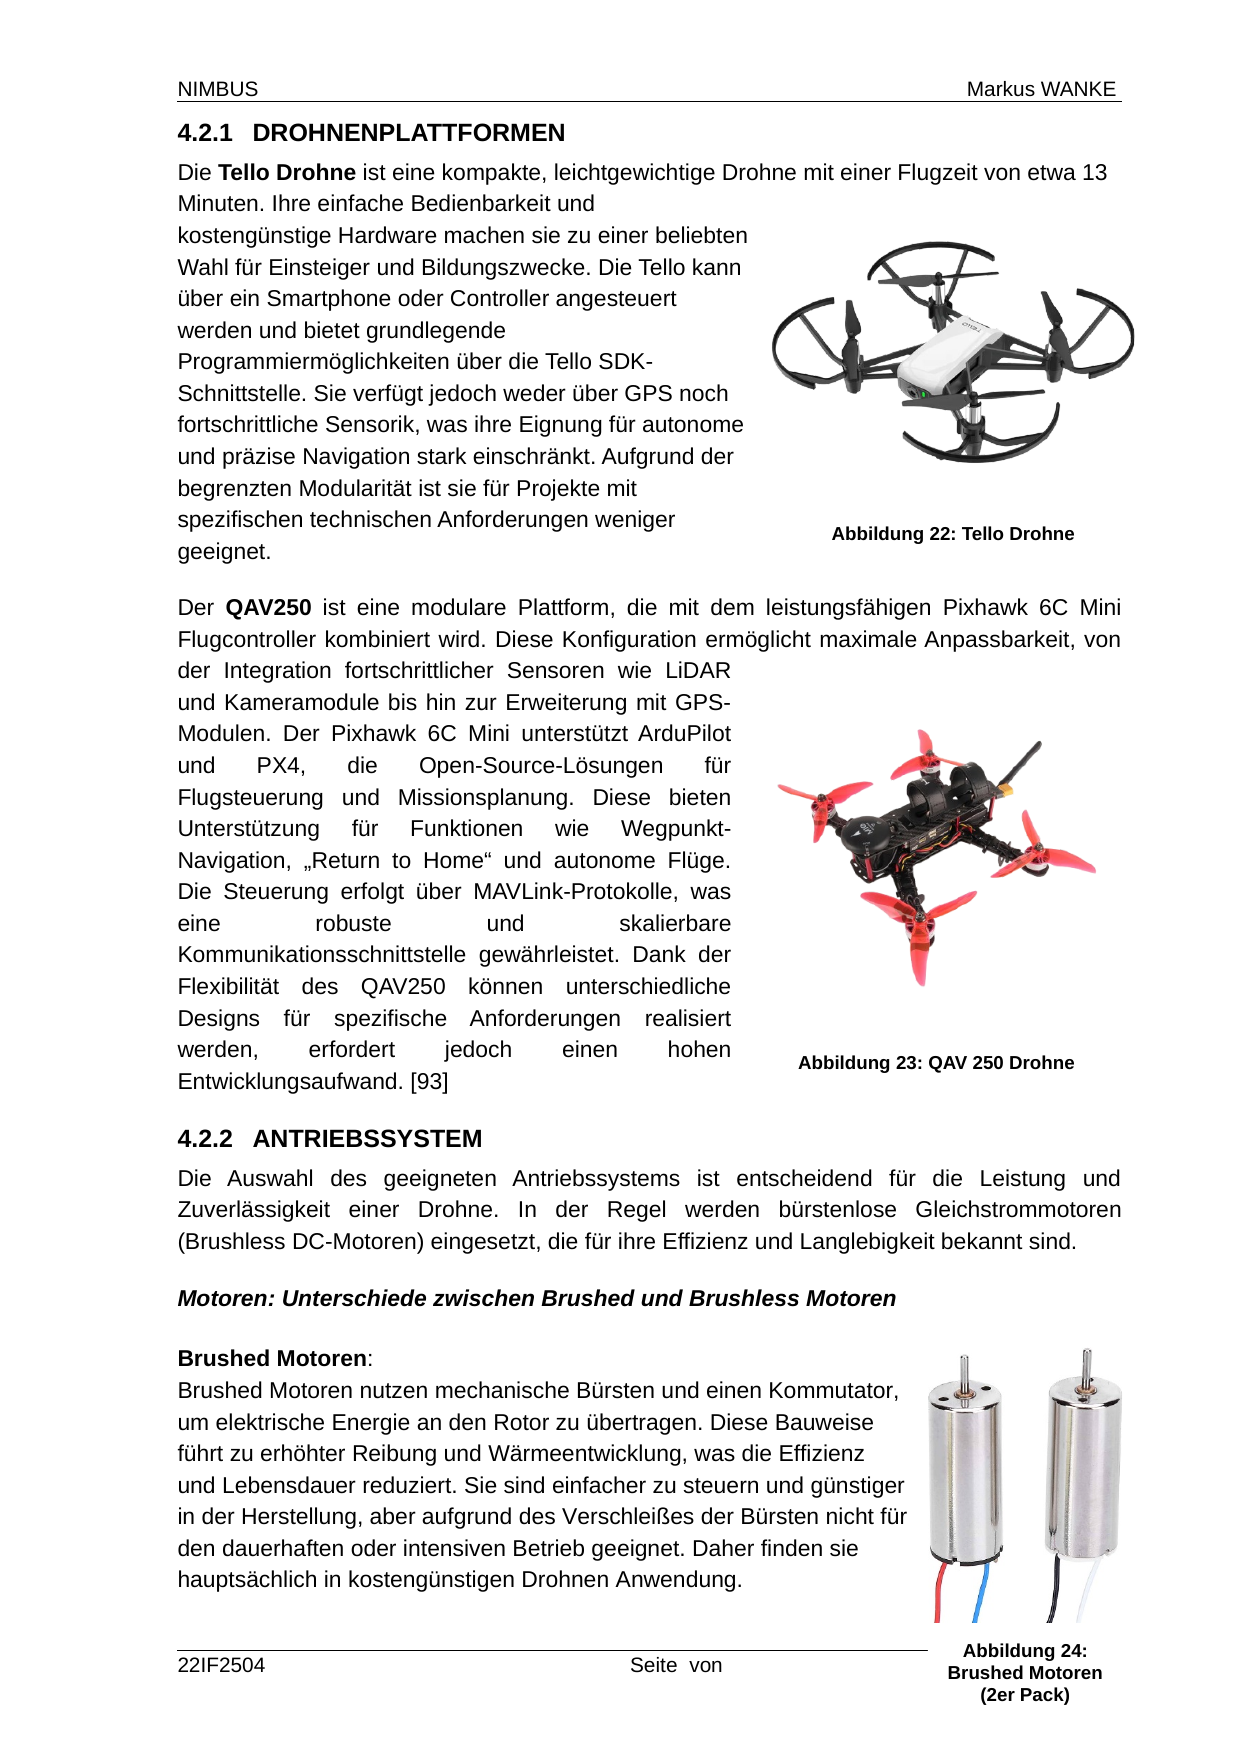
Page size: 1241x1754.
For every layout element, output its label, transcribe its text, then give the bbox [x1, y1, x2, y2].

picture [927, 1347, 1123, 1623]
subtitle Drohnenplattformen [177, 118, 1122, 147]
text Brushed Motoren: Brushed Motoren nutzen mechanische Bürsten und einen Kommutator, um elektrische Energie an den Rotor zu übertragen. Diese Bauweise führt zu erhöhter Reibung und Wärmeentwicklung, was die Effizienz und Lebensdauer reduziert. Sie sind einfacher zu steuern und günstiger in der Herstellung, aber aufgrund des Verschleißes der Bürsten nicht für den dauerhaften oder intensiven Betrieb geeignet. Daher finden sie hauptsächlich in kostengünstigen Drohnen Anwendung. [177, 1345, 1122, 1593]
picture [771, 191, 1135, 513]
subtitle Antriebssystem [177, 1124, 1122, 1153]
picture [750, 671, 1123, 1043]
subtitle Motoren: Unterschiede zwischen Brushed und Brushless Motoren [177, 1284, 1122, 1311]
text Die Auswahl des geeigneten Antriebssystems ist entscheidend für die Leistung und Zuverlässigkeit einer Drohne. In der Regel werden bürstenlose Gleichstrommotoren (Brushless DC-Motoren) eingesetzt, die für ihre Effizienz und Langlebigkeit bekannt sind. [177, 1165, 1122, 1254]
